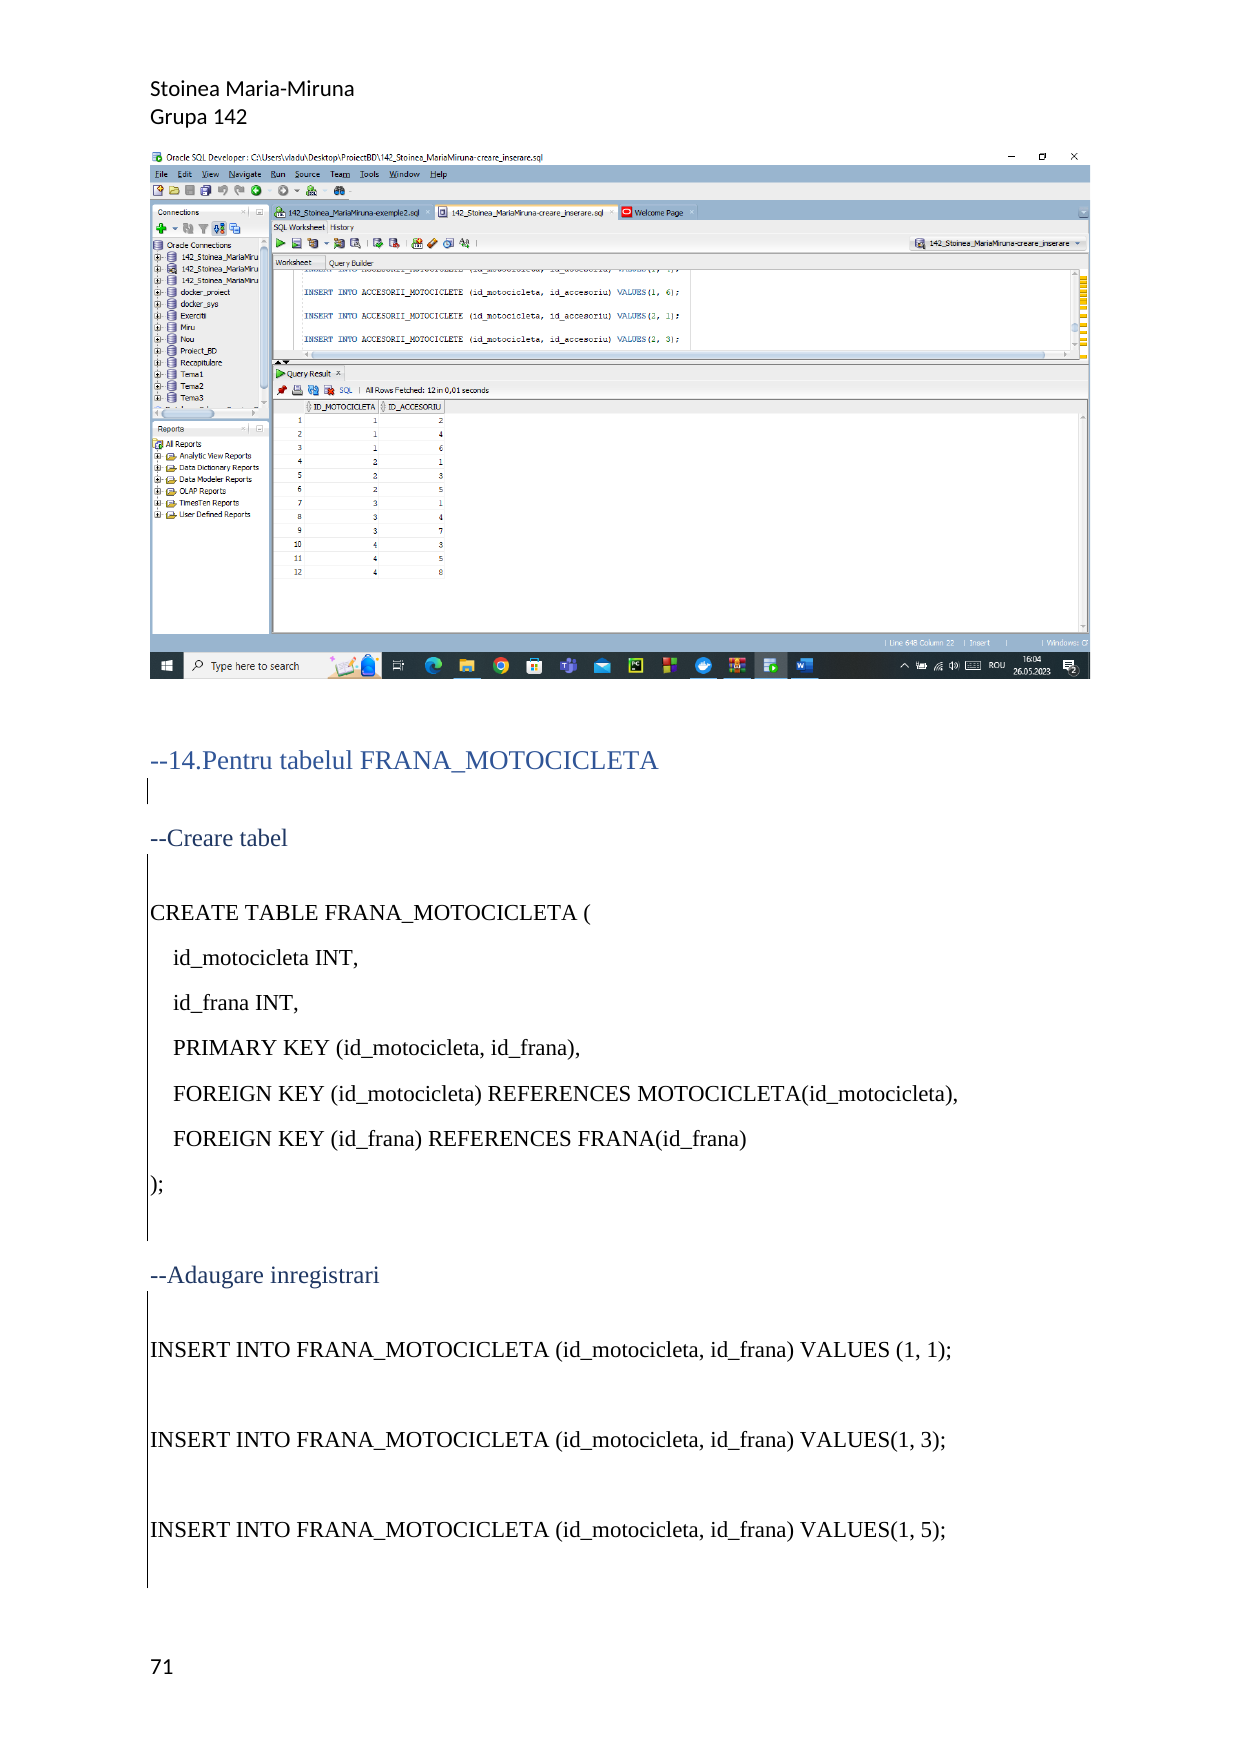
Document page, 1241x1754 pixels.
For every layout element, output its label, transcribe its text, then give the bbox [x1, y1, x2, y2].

text id_frana INT, [148, 989, 1090, 1016]
subtitle --Creare tabel [150, 823, 1090, 852]
text INSERT INTO FRANA_MOTOCICLETA (id_motocicleta, id_frana) VALUES(1, 5); [148, 1517, 1090, 1543]
text INSERT INTO FRANA_MOTOCICLETA (id_motocicleta, id_frana) VALUES(1, 3); [148, 1426, 1090, 1453]
subtitle --Adaugare inregistrari [150, 1260, 1090, 1289]
text INSERT INTO FRANA_MOTOCICLETA (id_motocicleta, id_frana) VALUES (1, 1); [148, 1336, 1090, 1362]
text id_motocicleta INT, [148, 944, 1090, 971]
text PRIMARY KEY (id_motocicleta, id_frana), [148, 1034, 1090, 1061]
subtitle --14.Pentru tabelul FRANA_MOTOCICLETA [150, 744, 1090, 776]
picture [150, 150, 1091, 679]
text ); [148, 1170, 1090, 1196]
text FOREIGN KEY (id_frana) REFERENCES FRANA(id_frana) [148, 1125, 1090, 1151]
text FOREIGN KEY (id_motocicleta) REFERENCES MOTOCICLETA(id_motocicleta), [148, 1079, 1090, 1106]
text CREATE TABLE FRANA_MOTOCICLETA ( [148, 899, 1090, 926]
